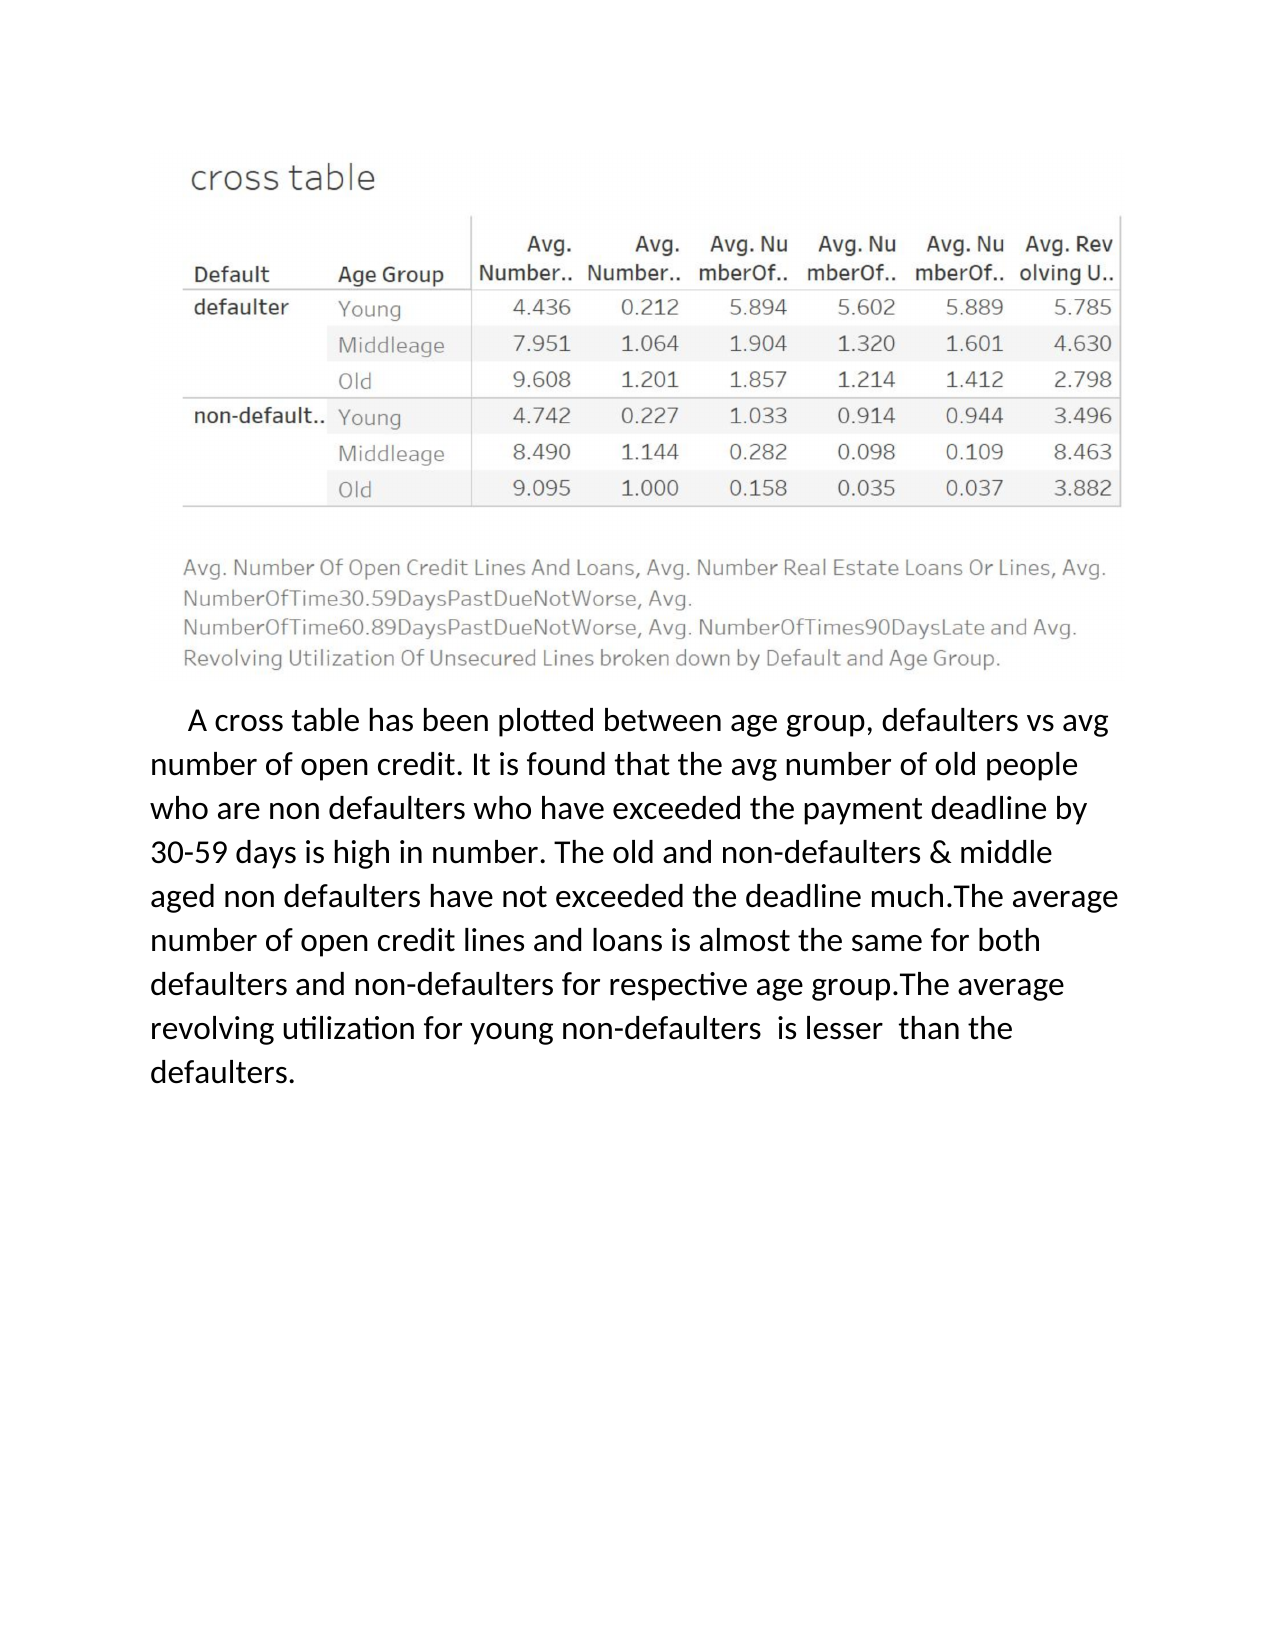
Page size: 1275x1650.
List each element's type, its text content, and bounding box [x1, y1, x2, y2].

picture [150, 150, 1125, 681]
text A cross table has been plotted between age group, defaulters vs avg number of open credit. It is found that the avg number of old people who are non defaulters who have exceeded the payment deadline by 30-59 days is high in number. The old and non-defaulters & middle aged non defaulters have not exceeded the deadline much.The average number of open credit lines and loans is almost the same for both defaulters and non-defaulters for respective age group.The average revolving utilization for young non-defaulters is lesser than the defaulters. [150, 699, 1125, 1091]
